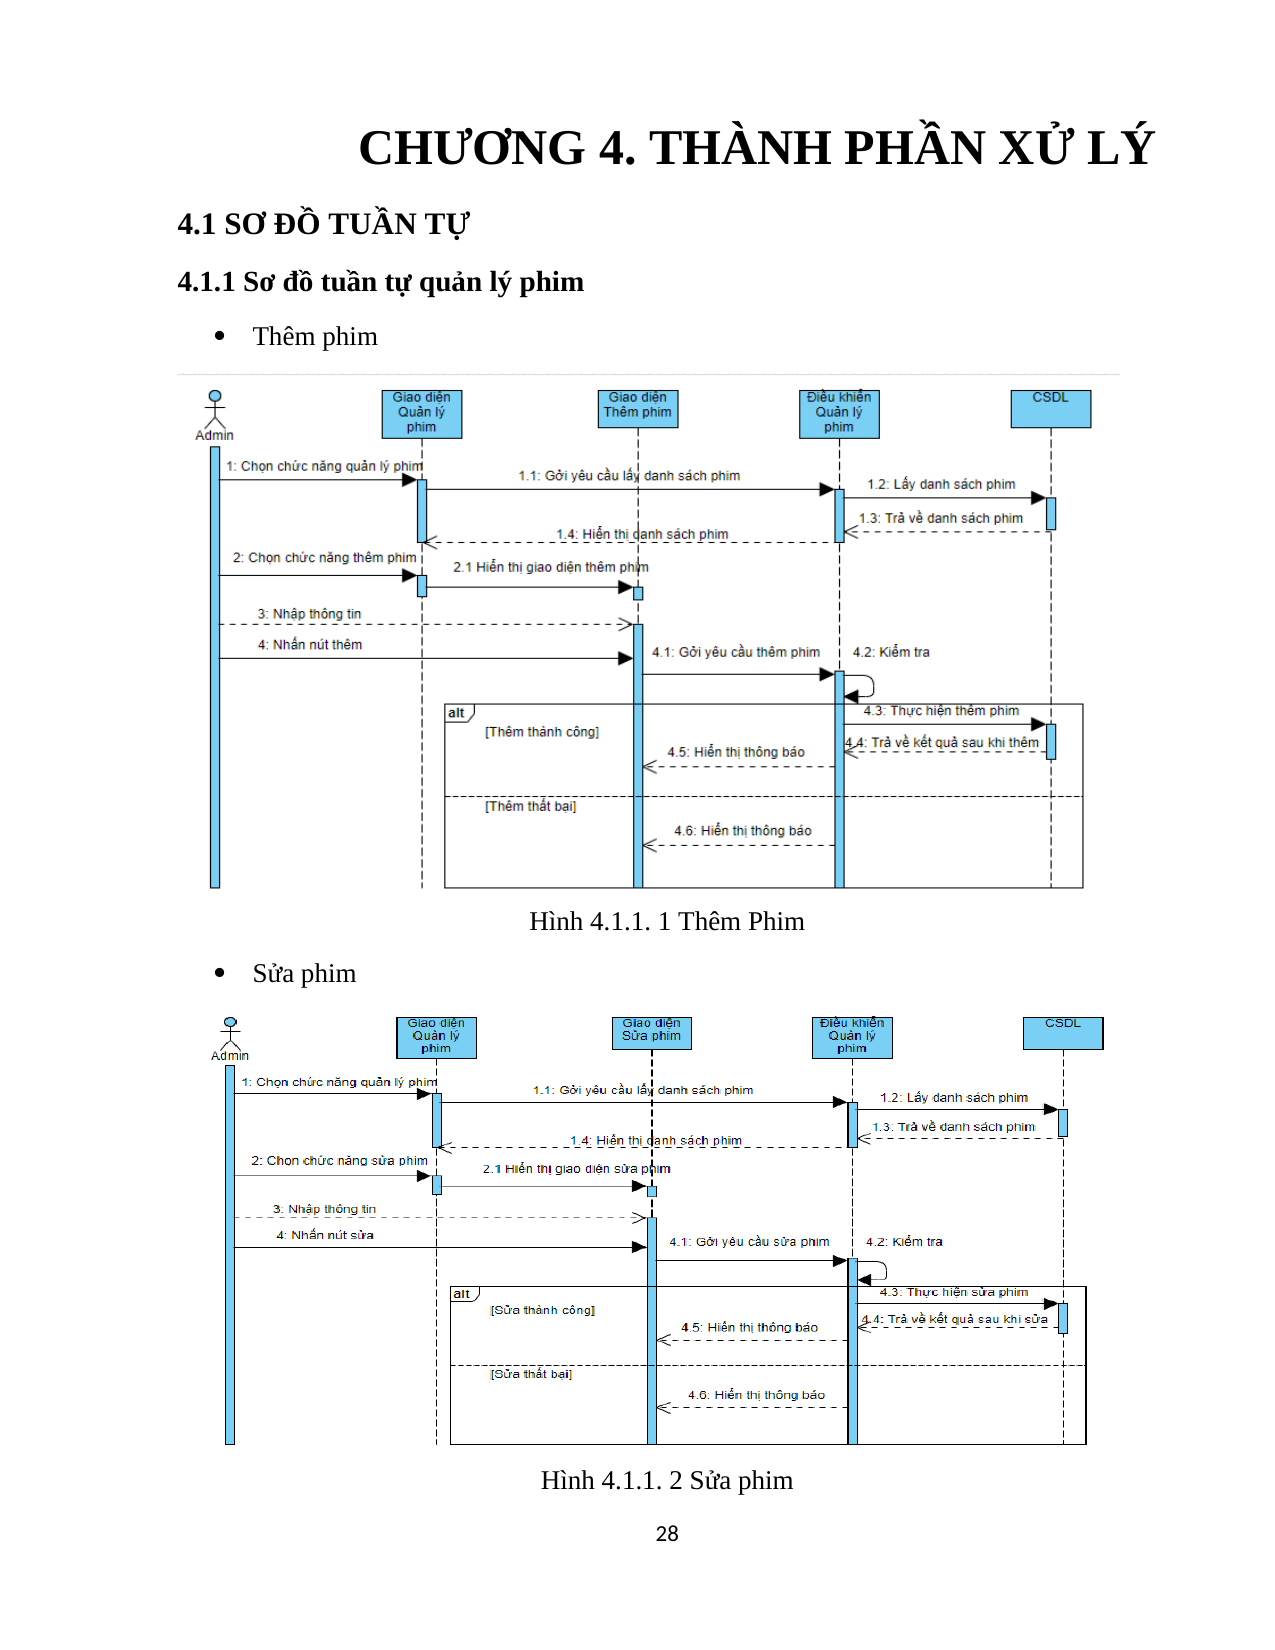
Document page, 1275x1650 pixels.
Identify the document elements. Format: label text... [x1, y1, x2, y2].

text Hình 4.1.1. 2 Sửa phim [177, 1464, 1157, 1495]
subtitle 4.1.1 Sơ đồ tuần tự quản lý phim [177, 264, 1157, 298]
subtitle 4.1 SƠ ĐỒ TUẦN TỰ [177, 205, 1157, 241]
list Sửa phim [215, 957, 1157, 989]
text Hình 4.1.1. 1 Thêm Phim [177, 905, 1157, 937]
list Thêm phim [215, 321, 1157, 352]
picture [177, 1010, 1120, 1456]
subtitle CHƯƠNG 4. THÀNH PHẦN XỬ LÝ [177, 118, 1157, 176]
picture [177, 373, 1120, 897]
